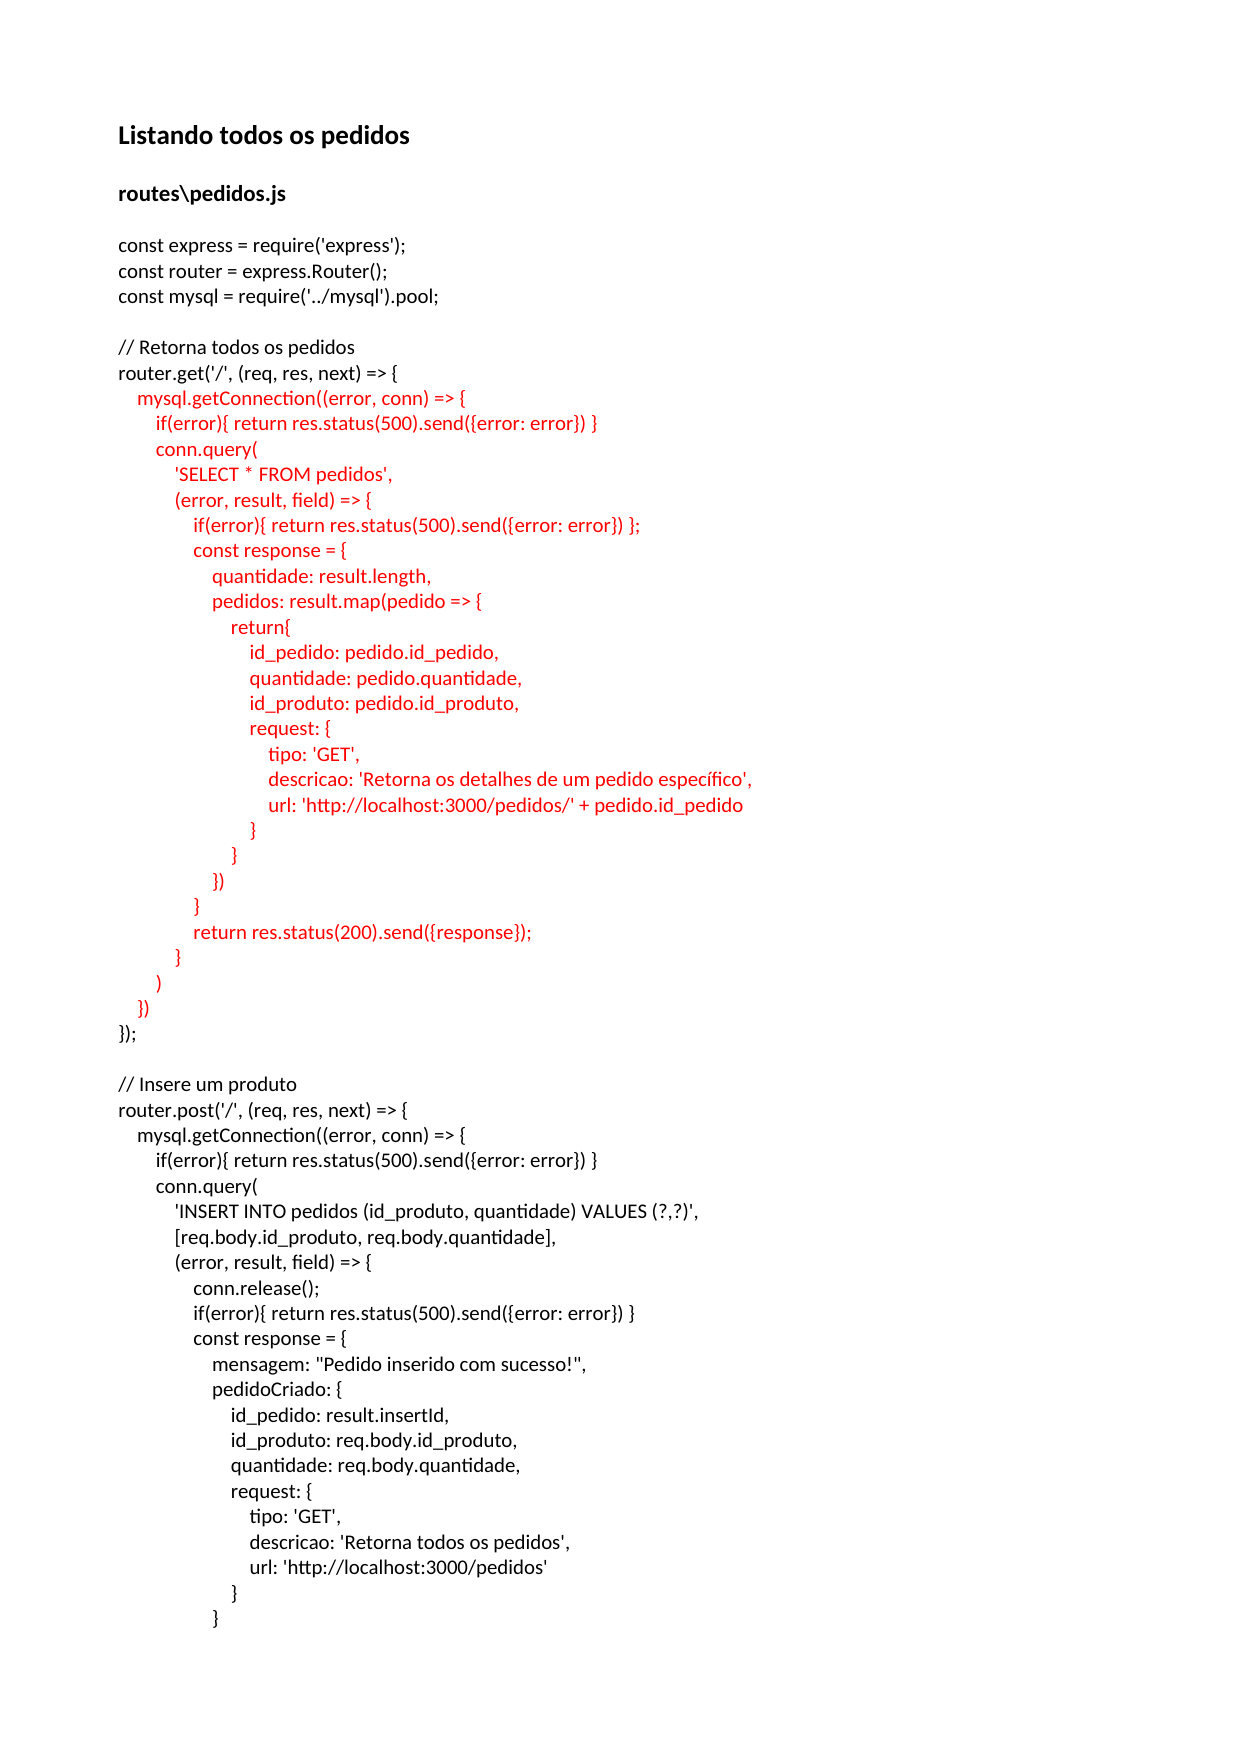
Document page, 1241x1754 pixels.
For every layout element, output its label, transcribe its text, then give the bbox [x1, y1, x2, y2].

text const express = require('express'); [118, 233, 1122, 258]
text quantidade: pedido.quantidade, [118, 665, 1122, 690]
text url: 'http://localhost:3000/pedidos' [118, 1554, 1122, 1580]
text ) [118, 970, 1122, 995]
text id_pedido: pedido.id_pedido, [118, 639, 1122, 665]
text mensagem: "Pedido inserido com sucesso!", [118, 1351, 1122, 1376]
text }); [118, 1021, 1122, 1046]
text conn.query( [118, 1173, 1122, 1198]
text (error, result, field) => { [118, 1249, 1122, 1275]
text if(error){ return res.status(500).send({error: error}) } [118, 1148, 1122, 1173]
text request: { [118, 716, 1122, 741]
text descricao: 'Retorna todos os pedidos', [118, 1529, 1122, 1554]
text routes\pedidos.js [118, 179, 1122, 207]
text id_produto: pedido.id_produto, [118, 690, 1122, 716]
text // Insere um produto [118, 1071, 1122, 1097]
text pedidoCriado: { [118, 1376, 1122, 1402]
text const response = { [118, 1326, 1122, 1351]
text if(error){ return res.status(500).send({error: error}) } [118, 1300, 1122, 1326]
text }) [118, 995, 1122, 1021]
text mysql.getConnection((error, conn) => { [118, 385, 1122, 411]
text url: 'http://localhost:3000/pedidos/' + pedido.id_pedido [118, 792, 1122, 817]
text // Retorna todos os pedidos [118, 334, 1122, 360]
text } [118, 893, 1122, 919]
text conn.release(); [118, 1275, 1122, 1300]
text } [118, 1580, 1122, 1605]
text if(error){ return res.status(500).send({error: error}) }; [118, 512, 1122, 538]
text const router = express.Router(); [118, 258, 1122, 283]
text 'INSERT INTO pedidos (id_produto, quantidade) VALUES (?,?)', [118, 1198, 1122, 1224]
text } [118, 843, 1122, 868]
text } [118, 817, 1122, 843]
text quantidade: req.body.quantidade, [118, 1453, 1122, 1478]
text quantidade: result.length, [118, 563, 1122, 588]
text id_produto: req.body.id_produto, [118, 1427, 1122, 1453]
text } [118, 944, 1122, 970]
text mysql.getConnection((error, conn) => { [118, 1122, 1122, 1148]
text router.get('/', (req, res, next) => { [118, 360, 1122, 385]
text descricao: 'Retorna os detalhes de um pedido específico', [118, 766, 1122, 792]
text }) [118, 868, 1122, 893]
text } [118, 1605, 1122, 1631]
text const response = { [118, 538, 1122, 563]
text return res.status(200).send({response}); [118, 919, 1122, 944]
text const mysql = require('../mysql').pool; [118, 283, 1122, 309]
text [req.body.id_produto, req.body.quantidade], [118, 1224, 1122, 1249]
text conn.query( [118, 436, 1122, 461]
text id_pedido: result.insertId, [118, 1402, 1122, 1427]
text 'SELECT * FROM pedidos', [118, 461, 1122, 487]
text (error, result, field) => { [118, 487, 1122, 512]
text tipo: 'GET', [118, 1503, 1122, 1529]
text pedidos: result.map(pedido => { [118, 588, 1122, 614]
text request: { [118, 1478, 1122, 1503]
text return{ [118, 614, 1122, 639]
text router.post('/', (req, res, next) => { [118, 1097, 1122, 1122]
text if(error){ return res.status(500).send({error: error}) } [118, 411, 1122, 436]
text tipo: 'GET', [118, 741, 1122, 766]
subtitle Listando todos os pedidos [118, 118, 1122, 151]
